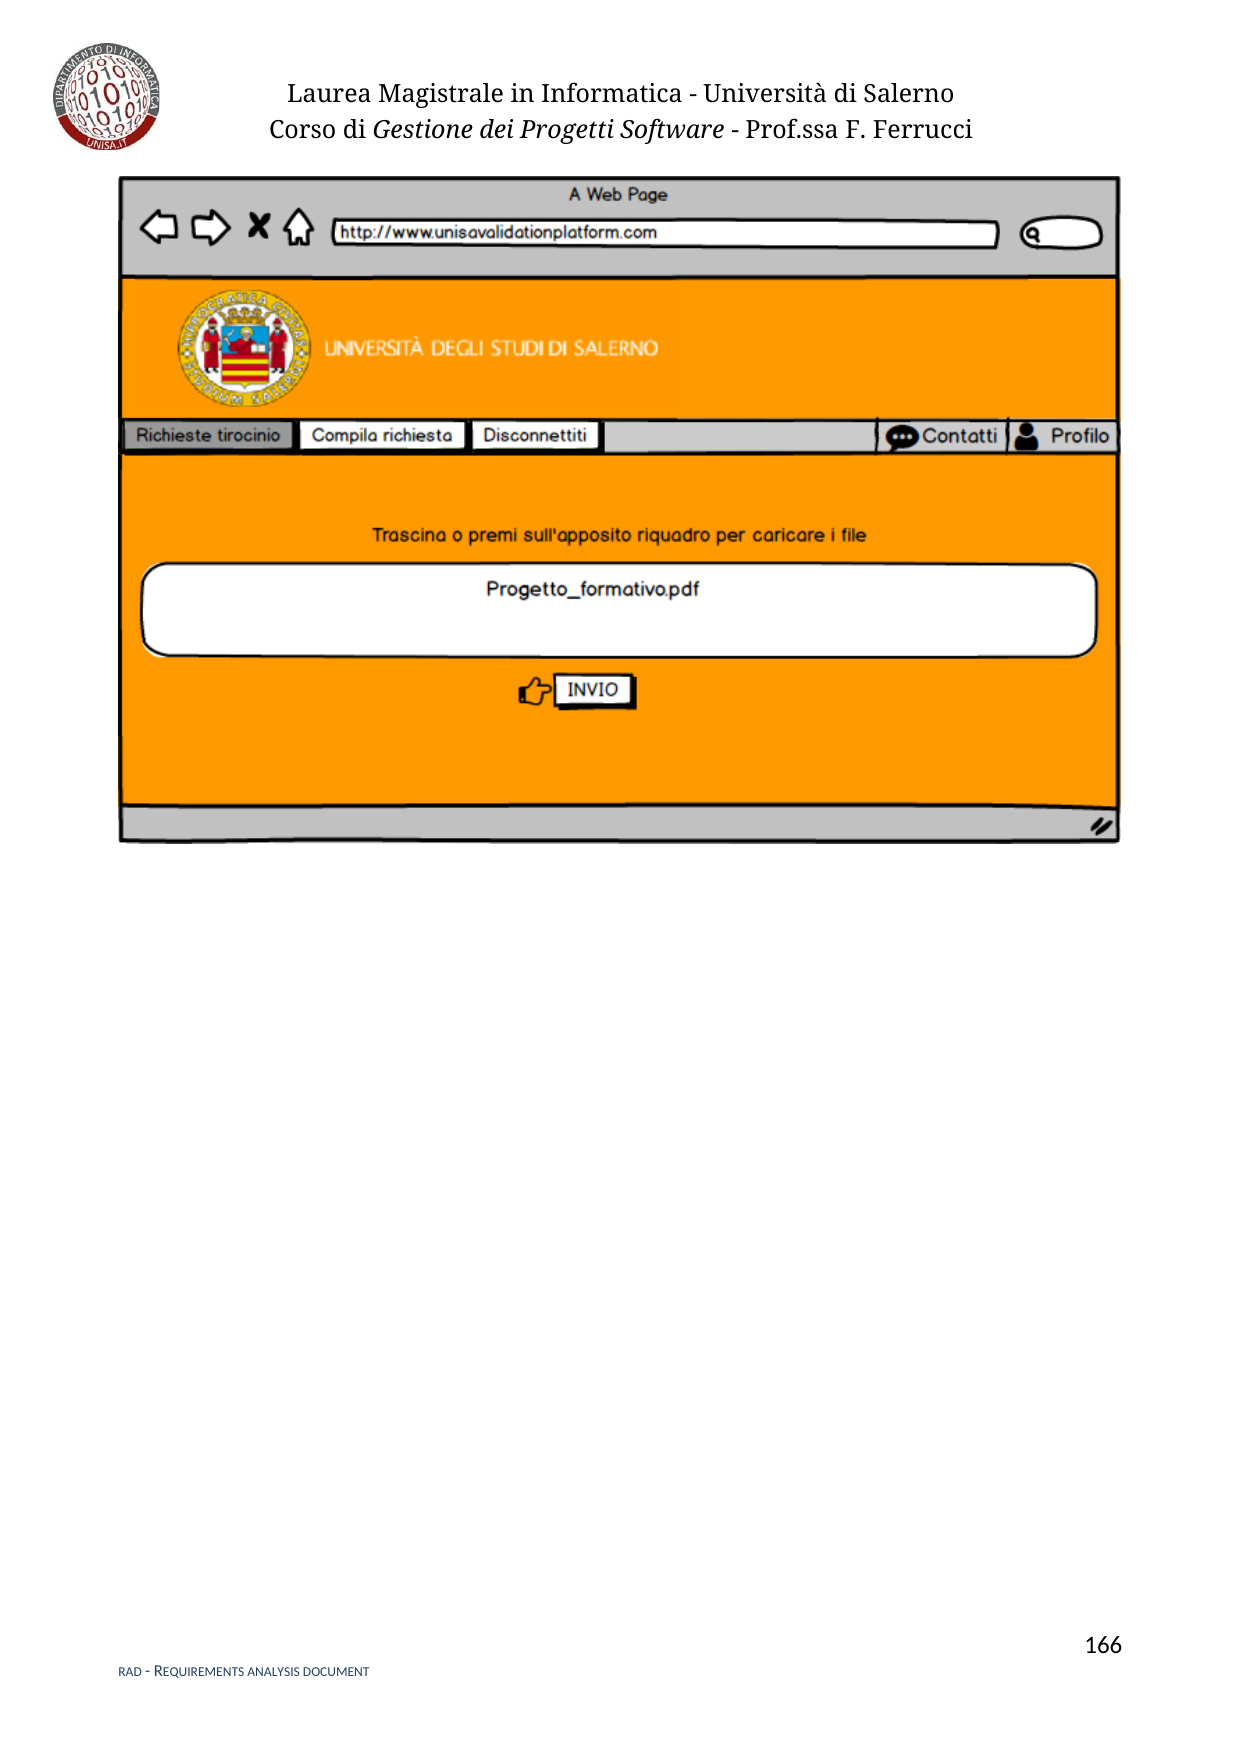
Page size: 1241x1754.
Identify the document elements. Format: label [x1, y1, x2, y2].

picture [53, 43, 160, 150]
picture [118, 176, 1121, 844]
